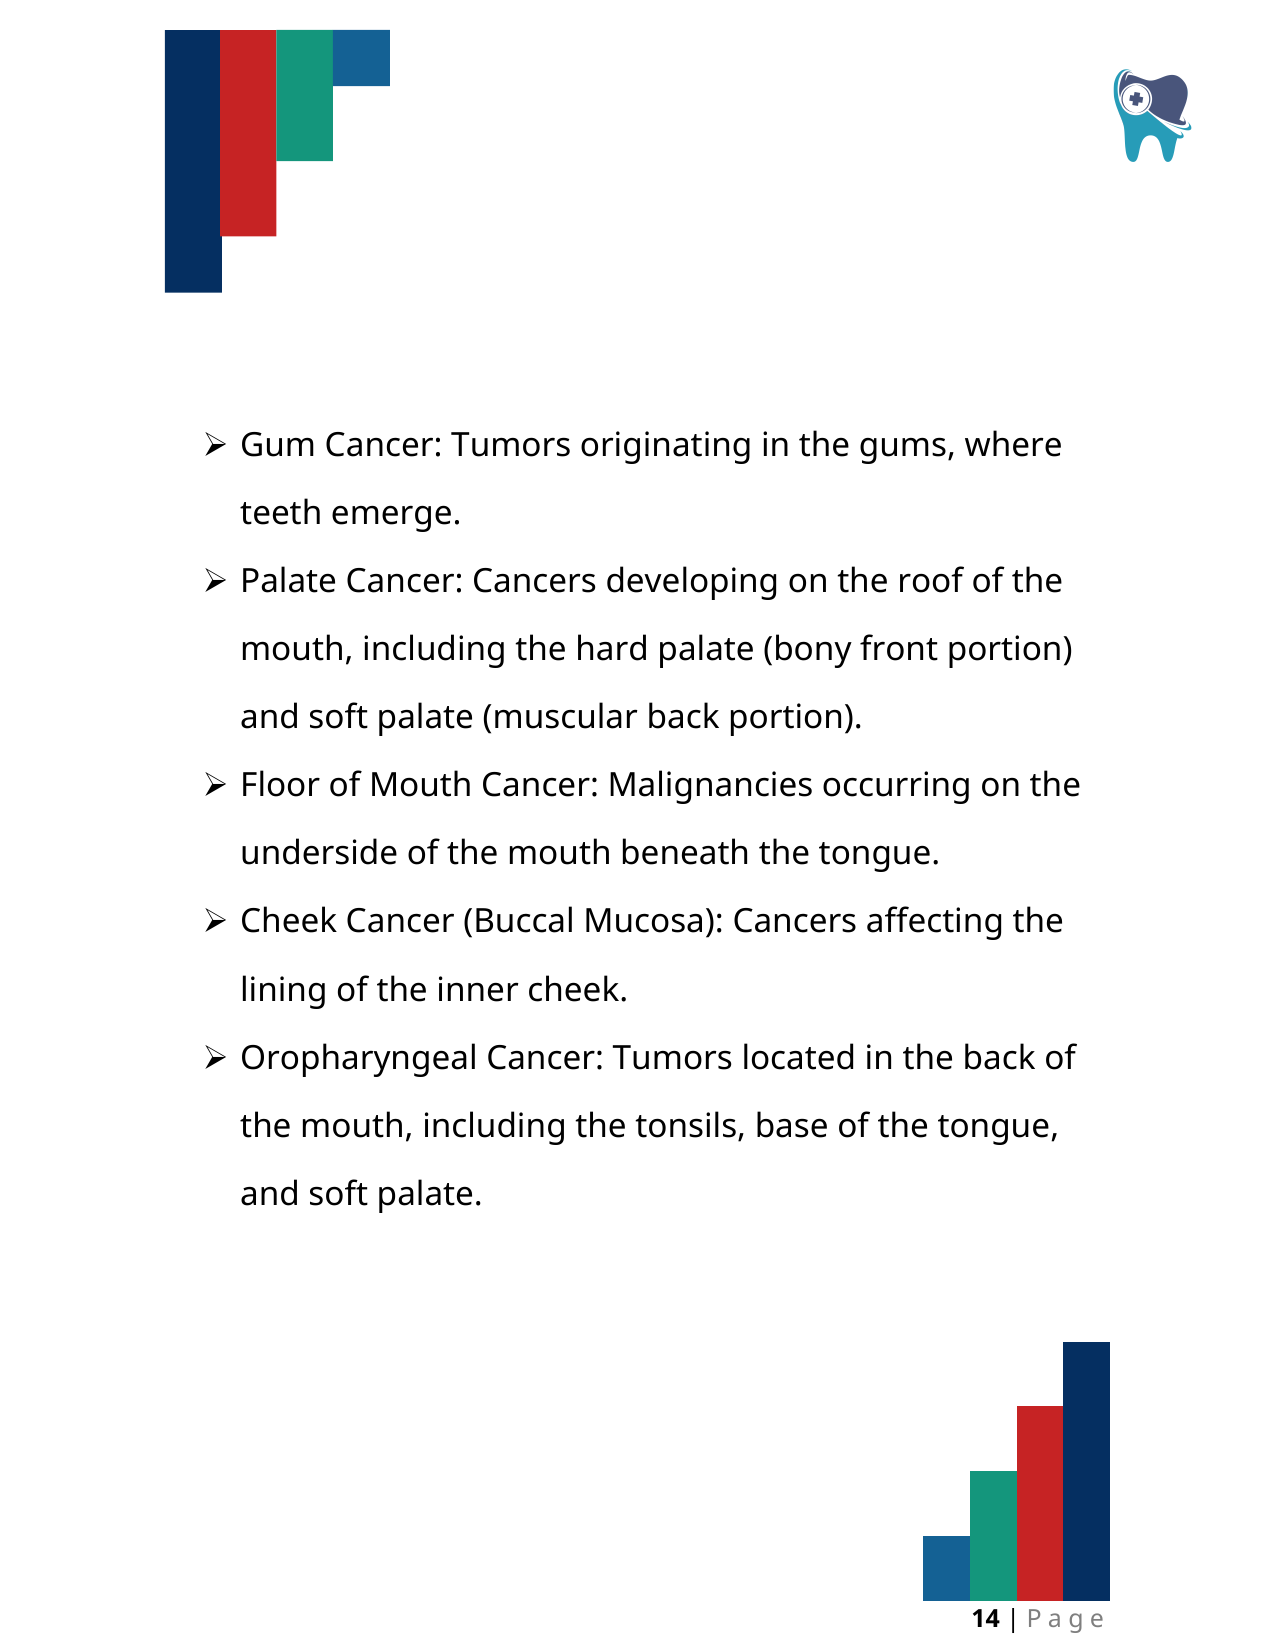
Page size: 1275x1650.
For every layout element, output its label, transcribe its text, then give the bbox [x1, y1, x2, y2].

list Gum Cancer: Tumors originating in the gums, where teeth emerge. [202, 420, 1110, 534]
list Cheek Cancer (Buccal Mucosa): Cancers affecting the lining of the inner cheek. [202, 897, 1110, 1011]
picture [1066, 30, 1239, 202]
list Floor of Mouth Cancer: Malignancies occurring on the underside of the mouth beneath the tongue. [202, 761, 1110, 874]
list Oropharyngeal Cancer: Tumors located in the back of the mouth, including the tonsils, base of the tongue, and soft palate. [202, 1033, 1110, 1215]
list Palate Cancer: Cancers developing on the roof of the mouth, including the hard palate (bony front portion) and soft palate (muscular back portion). [202, 557, 1110, 738]
